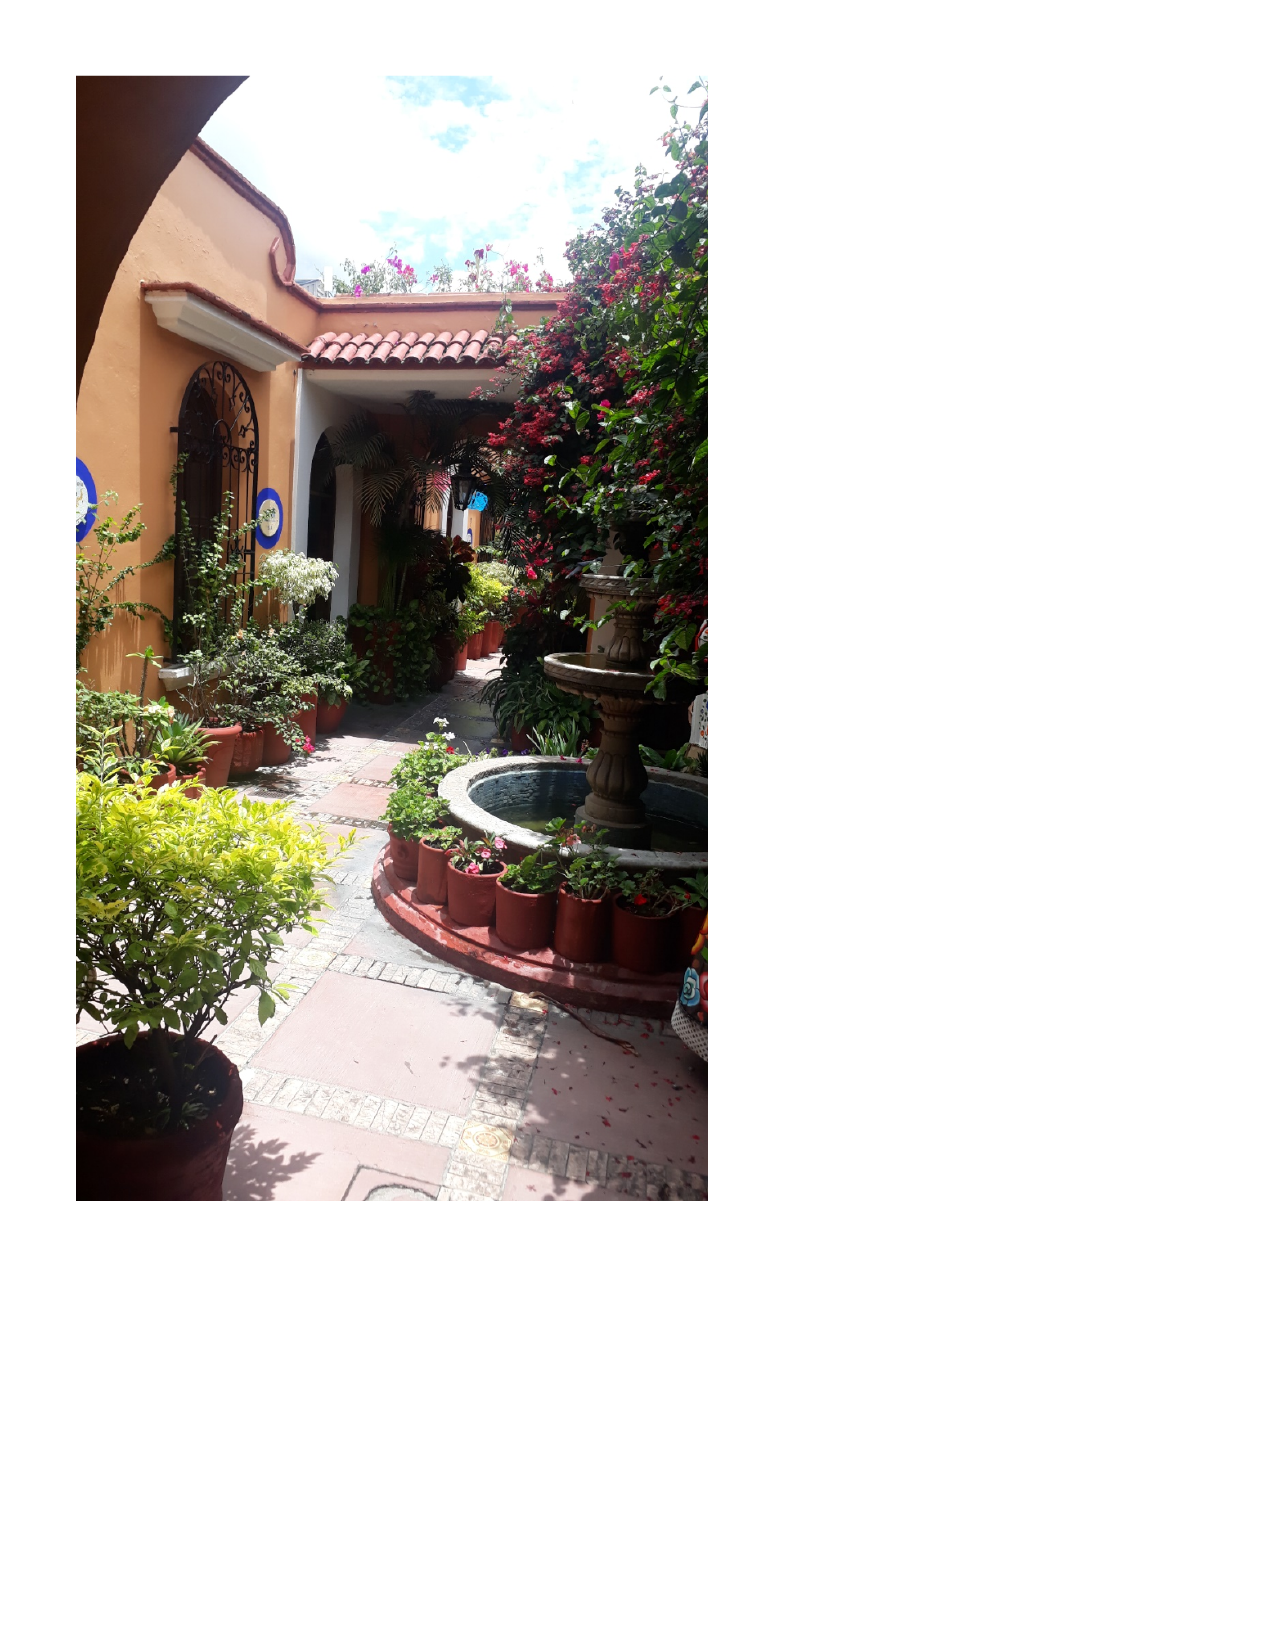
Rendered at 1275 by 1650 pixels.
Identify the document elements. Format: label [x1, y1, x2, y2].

picture [76, 77, 708, 1201]
